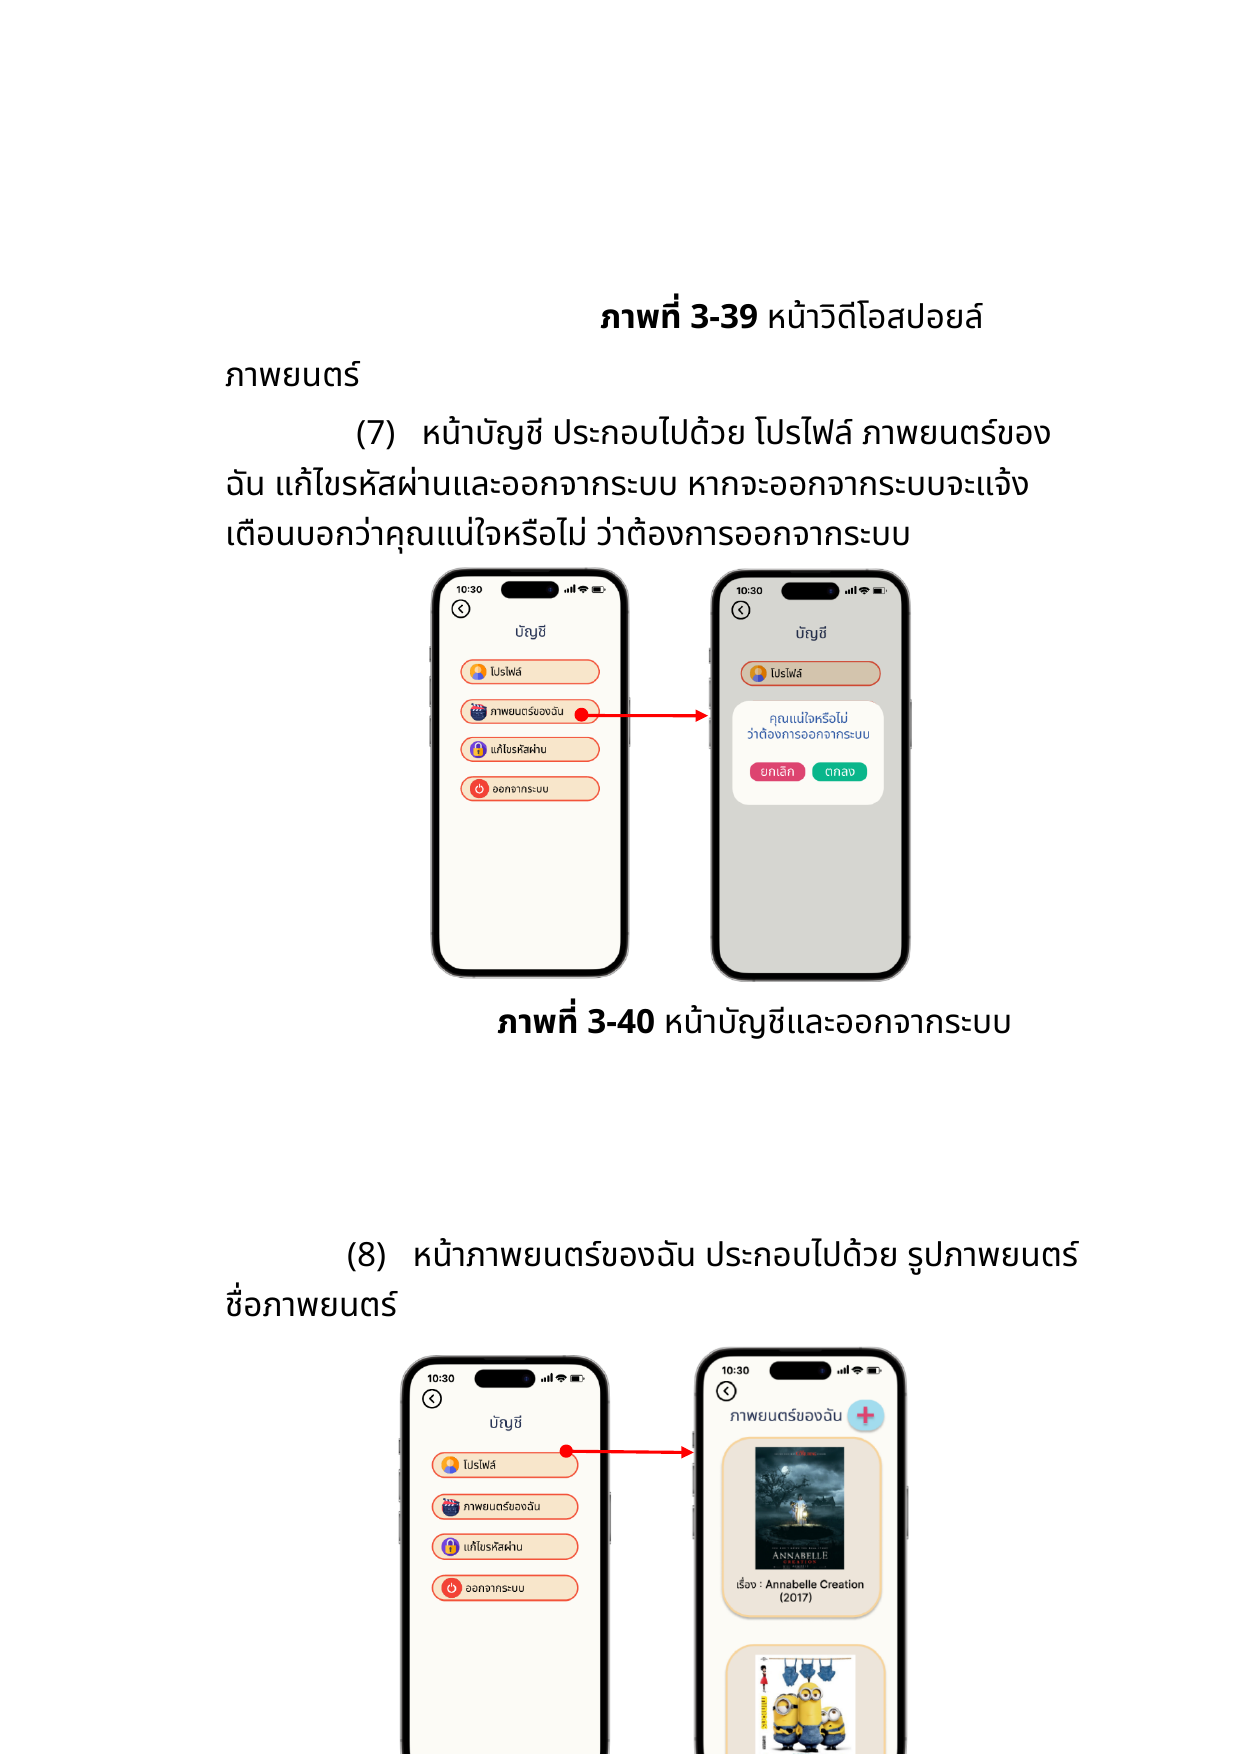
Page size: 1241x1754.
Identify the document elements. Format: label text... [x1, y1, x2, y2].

text (8) หน้าภาพยนตร์ของฉัน ประกอบไปด้วย รูปภาพยนตร์ ชื่อภาพยนตร์ [225, 1230, 1090, 1331]
picture [688, 1344, 913, 1754]
picture [698, 561, 914, 982]
text ภาพที่ 3-39 หน้าวิดีโอสปอยล์ภาพยนตร์ [225, 293, 1090, 402]
text ภาพที่ 3-40 หน้าบัญชีและออกจากระบบ [225, 998, 1090, 1049]
picture [395, 1348, 612, 1754]
picture [426, 561, 632, 982]
text (7) หน้าบัญชี ประกอบไปด้วย โปรไฟล์ ภาพยนตร์ของฉัน แก้ไขรหัสผ่านและออกจากระบบ หากจะออกจากระบบจะแจ้งเตือนบอกว่าคุณแน่ใจหรือไม่ ว่าต้องการออกจากระบบ [225, 409, 1090, 561]
